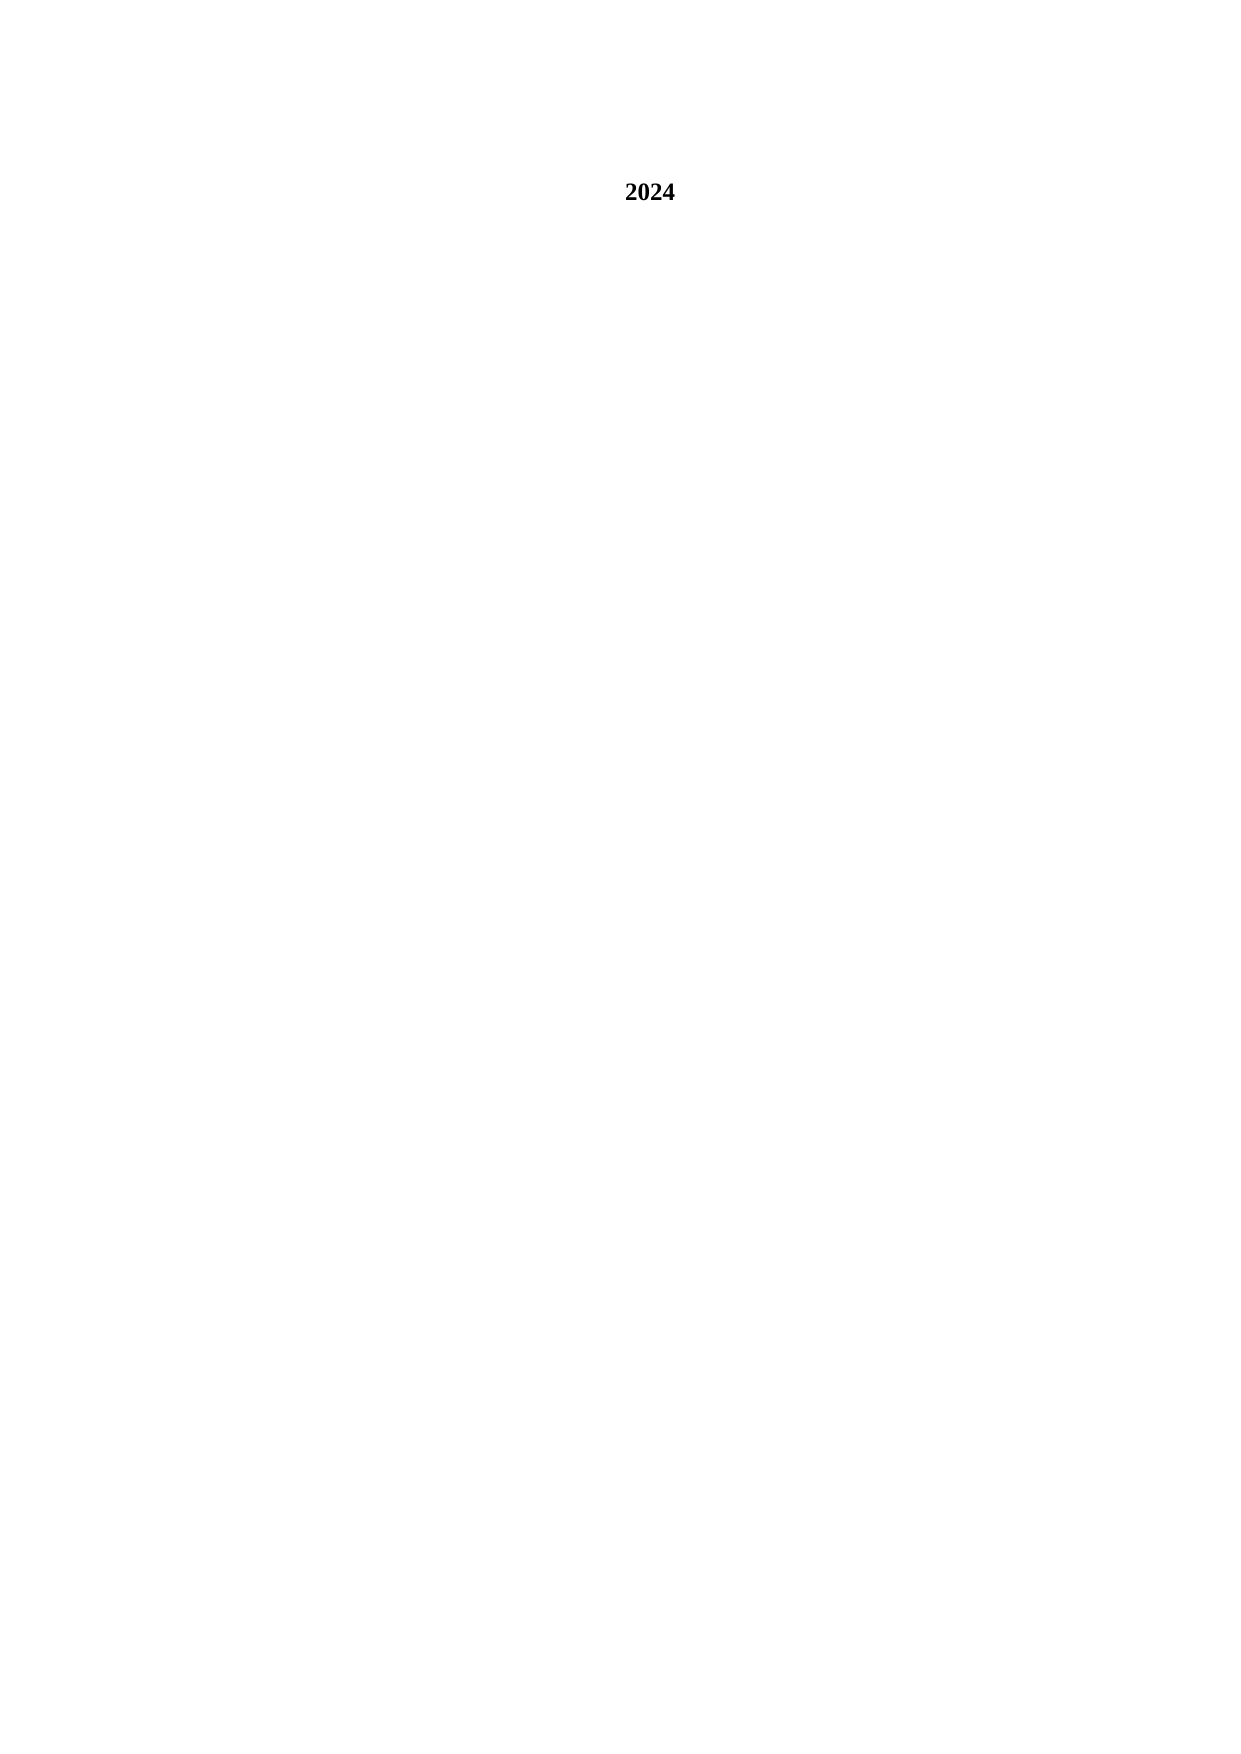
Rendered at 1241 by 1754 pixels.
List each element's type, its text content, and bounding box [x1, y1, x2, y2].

text 2024 [236, 177, 1063, 206]
